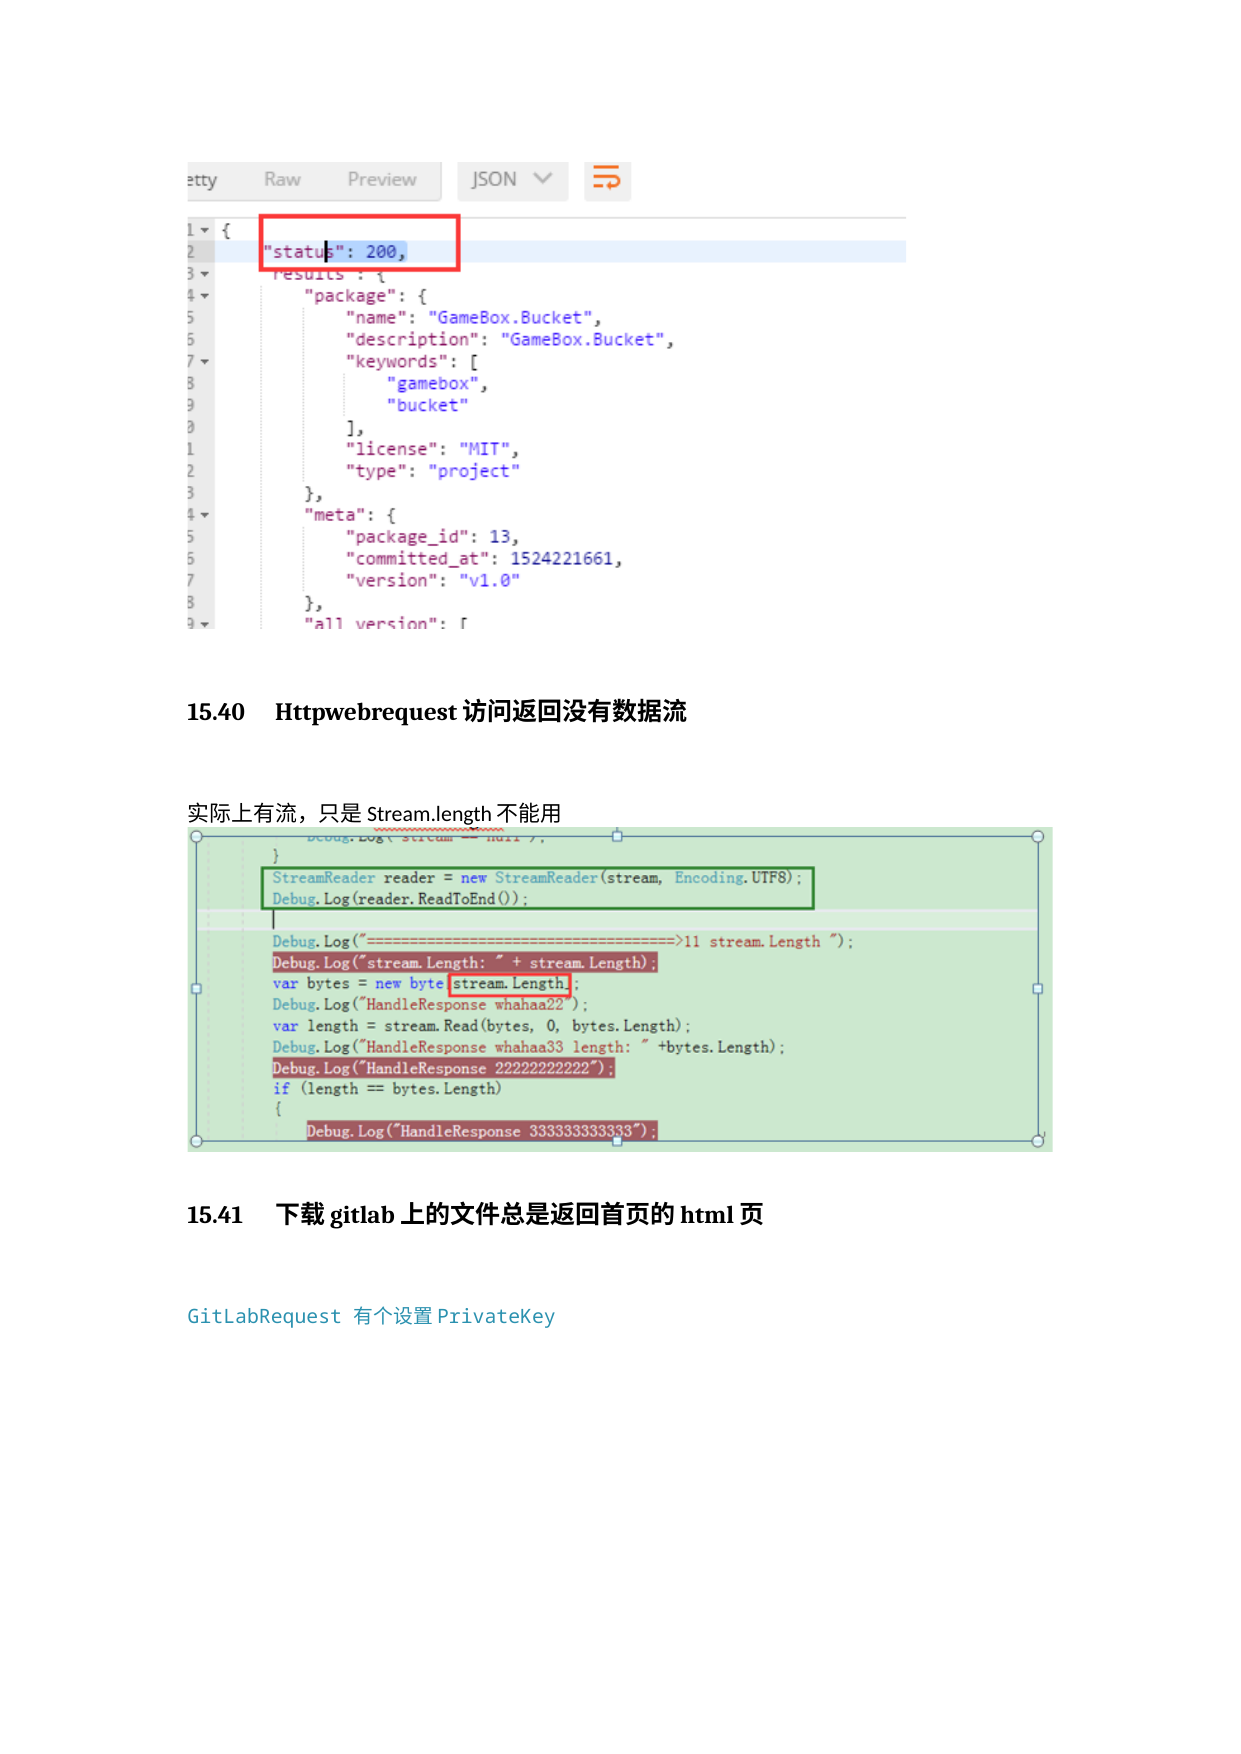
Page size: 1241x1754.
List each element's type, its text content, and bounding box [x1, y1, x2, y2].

picture [187, 827, 1053, 1152]
subtitle Httpwebrequest访问返回没有数据流 [187, 677, 1053, 742]
text GitLabRequest 有个设置PrivateKey [187, 1298, 1053, 1331]
subtitle 下载gitlab上的文件总是返回首页的html页 [187, 1180, 1053, 1245]
text 实际上有流，只是Stream.length不能用 [187, 795, 1053, 827]
picture [187, 162, 907, 629]
